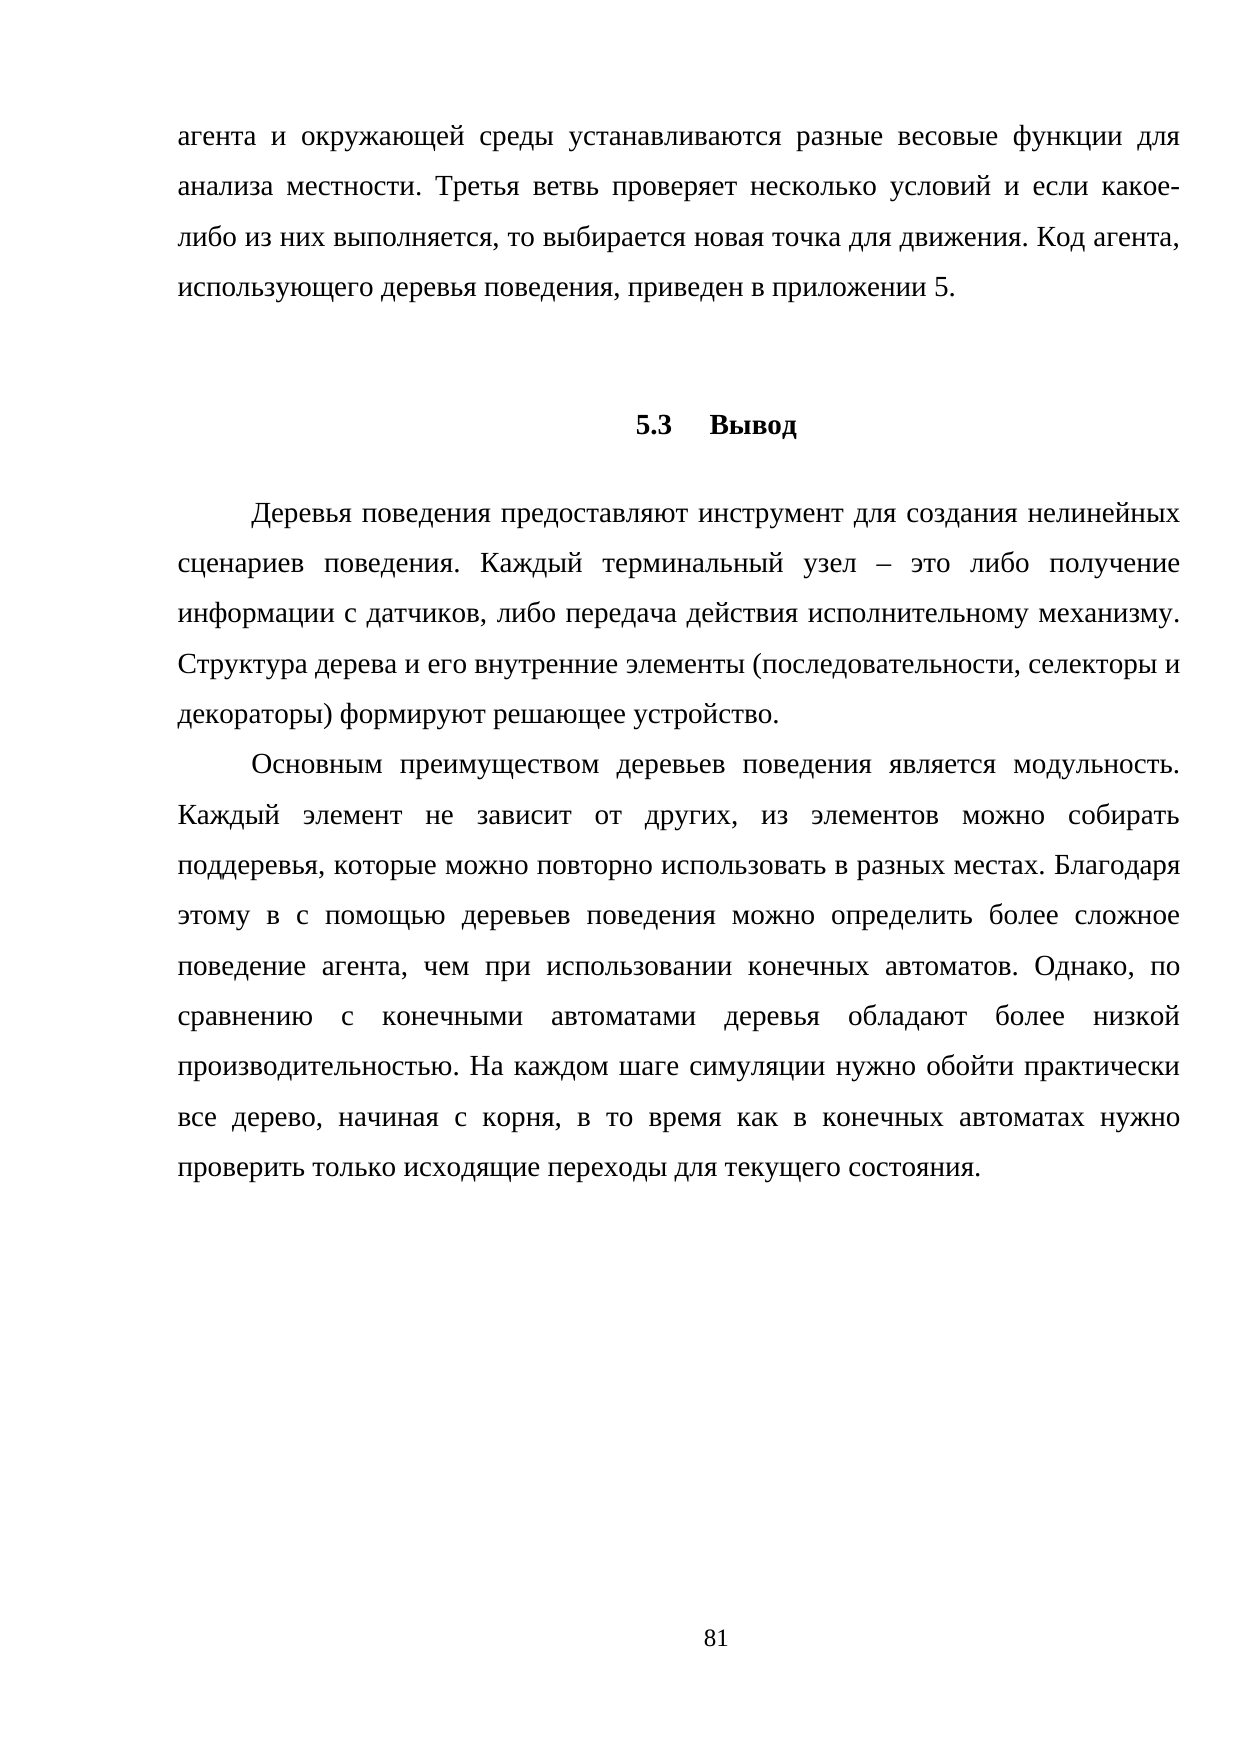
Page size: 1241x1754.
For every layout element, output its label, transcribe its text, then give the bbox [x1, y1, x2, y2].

subtitle Вывод [177, 407, 1181, 441]
text Основным преимуществом деревьев поведения является модульность. Каждый элемент не зависит от других, из элементов можно собирать поддеревья, которые можно повторно использовать в разных местах. Благодаря этому в с помощью деревьев поведения можно определить более сложное поведение агента, чем при использовании конечных автоматов. Однако, по сравнению с конечными автоматами деревья обладают более низкой производительностью. На каждом шаге симуляции нужно обойти практически все дерево, начиная с корня, в то время как в конечных автоматах нужно проверить только исходящие переходы для текущего состояния. [177, 747, 1181, 1183]
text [177, 118, 1181, 303]
text Деревья поведения предоставляют инструмент для создания нелинейных сценариев поведения. Каждый терминальный узел – это либо получение информации с датчиков, либо передача действия исполнительному механизму. Структура дерева и его внутренние элементы (последовательности, селекторы и декораторы) формируют решающее устройство. [177, 495, 1181, 730]
